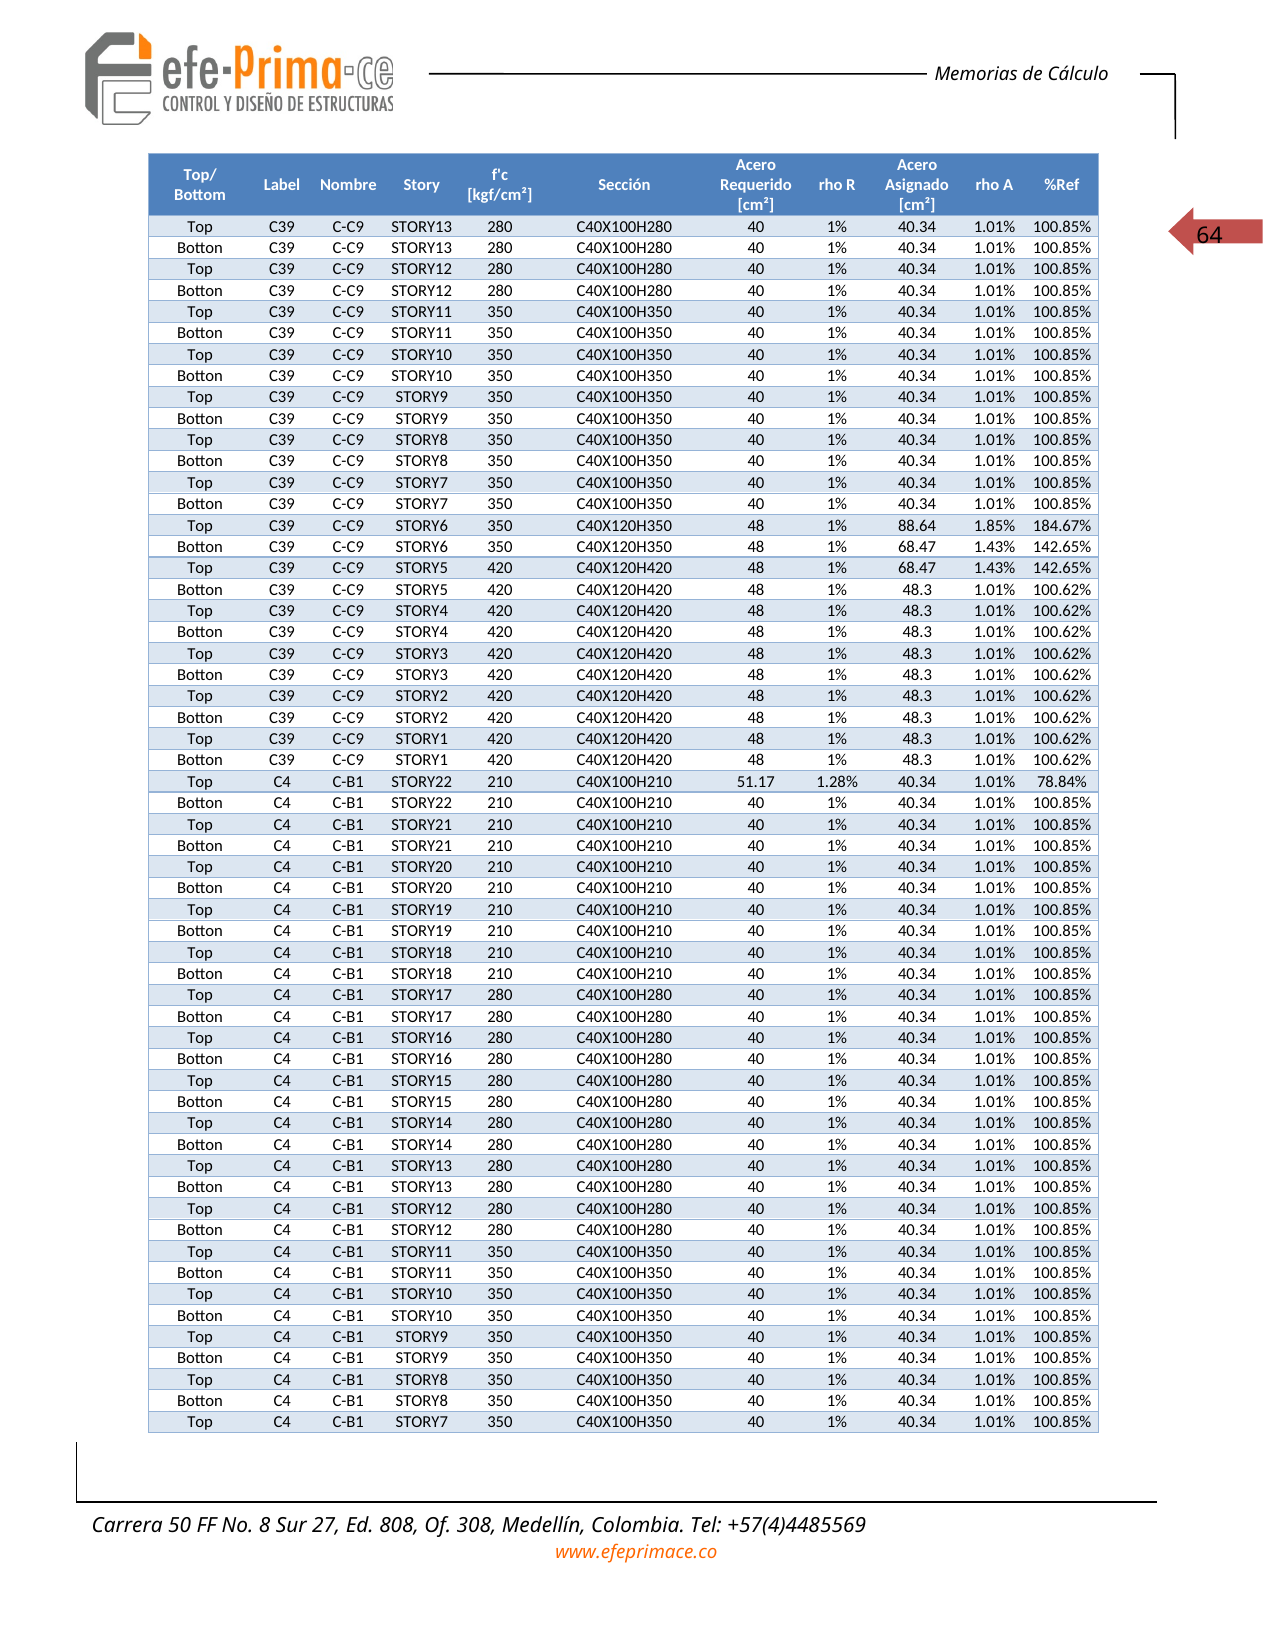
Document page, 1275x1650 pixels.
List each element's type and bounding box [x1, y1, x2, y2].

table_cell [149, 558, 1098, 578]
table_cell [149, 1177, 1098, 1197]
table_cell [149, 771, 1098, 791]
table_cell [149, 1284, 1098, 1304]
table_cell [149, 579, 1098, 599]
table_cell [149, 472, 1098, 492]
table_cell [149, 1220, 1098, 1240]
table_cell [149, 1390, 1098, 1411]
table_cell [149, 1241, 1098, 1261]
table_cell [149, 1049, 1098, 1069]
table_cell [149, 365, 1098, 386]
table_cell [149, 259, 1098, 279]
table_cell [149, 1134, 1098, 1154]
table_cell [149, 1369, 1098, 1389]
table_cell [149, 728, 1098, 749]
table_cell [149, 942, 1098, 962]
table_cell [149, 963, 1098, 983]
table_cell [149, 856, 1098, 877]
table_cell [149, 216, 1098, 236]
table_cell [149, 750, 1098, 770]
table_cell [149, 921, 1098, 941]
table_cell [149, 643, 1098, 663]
picture [85, 32, 393, 125]
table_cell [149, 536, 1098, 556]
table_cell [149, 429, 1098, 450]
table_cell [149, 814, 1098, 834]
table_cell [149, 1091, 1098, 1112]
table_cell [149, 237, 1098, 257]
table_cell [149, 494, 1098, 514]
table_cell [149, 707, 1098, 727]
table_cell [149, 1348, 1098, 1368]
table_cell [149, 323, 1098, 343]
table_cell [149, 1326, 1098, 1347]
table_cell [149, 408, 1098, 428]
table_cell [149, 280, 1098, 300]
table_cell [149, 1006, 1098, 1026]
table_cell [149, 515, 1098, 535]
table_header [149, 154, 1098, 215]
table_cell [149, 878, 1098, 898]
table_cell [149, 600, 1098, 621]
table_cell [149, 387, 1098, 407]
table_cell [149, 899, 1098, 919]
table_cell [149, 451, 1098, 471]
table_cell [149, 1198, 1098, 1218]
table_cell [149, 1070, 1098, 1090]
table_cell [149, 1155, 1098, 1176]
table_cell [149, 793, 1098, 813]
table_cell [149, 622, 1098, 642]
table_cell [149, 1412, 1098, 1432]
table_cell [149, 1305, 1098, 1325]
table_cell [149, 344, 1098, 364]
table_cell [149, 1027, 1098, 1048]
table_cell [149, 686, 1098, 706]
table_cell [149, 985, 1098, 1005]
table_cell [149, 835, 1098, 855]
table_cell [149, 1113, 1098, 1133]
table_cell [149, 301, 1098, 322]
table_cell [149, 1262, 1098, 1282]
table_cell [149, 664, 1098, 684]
